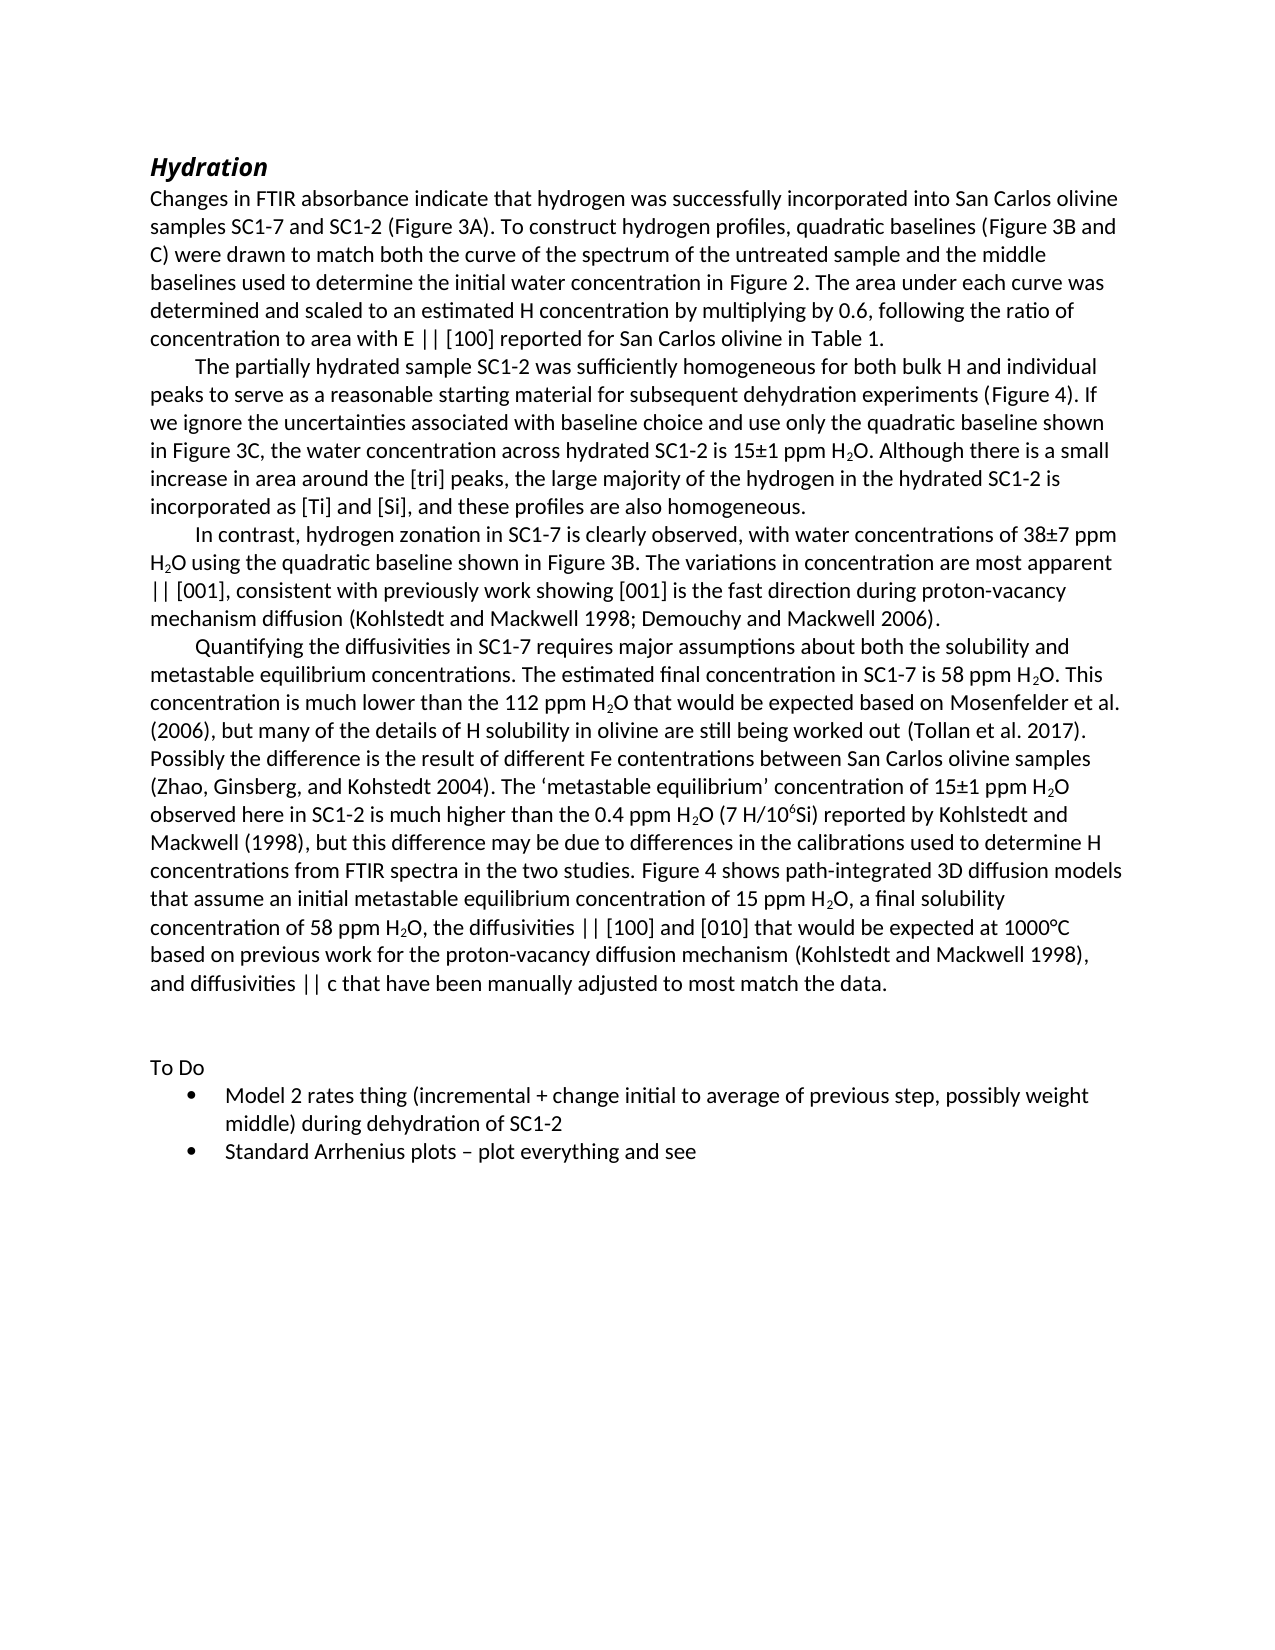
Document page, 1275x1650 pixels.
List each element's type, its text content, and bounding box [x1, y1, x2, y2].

list Standard Arrhenius plots – plot everything and see [187, 1137, 1125, 1165]
text To Do [150, 1053, 1125, 1081]
text Quantifying the diffusivities in SC1-7 requires major assumptions about both the solubility and metastable equilibrium concentrations. The estimated final concentration in SC1-7 is 58 ppm H2O. This concentration is much lower than the 112 ppm H2O that would be expected based on Mosenfelder et al. (2006), but many of the details of H solubility in olivine are still being worked out (Tollan et al. 2017). Possibly the difference is the result of different Fe contentrations between San Carlos olivine samples (Zhao, Ginsberg, and Kohstedt 2004). The ‘metastable equilibrium’ concentration of 15±1 ppm H2O observed here in SC1-2 is much higher than the 0.4 ppm H2O (7 H/106Si) reported by Kohlstedt and Mackwell (1998), but this difference may be due to differences in the calibrations used to determine H concentrations from FTIR spectra in the two studies. Figure 4 shows path-integrated 3D diffusion models that assume an initial metastable equilibrium concentration of 15 ppm H2O, a final solubility concentration of 58 ppm H2O, the diffusivities || [100] and [010] that would be expected at 1000°C based on previous work for the proton-vacancy diffusion mechanism (Kohlstedt and Mackwell 1998), and diffusivities || c that have been manually adjusted to most match the data. [150, 632, 1125, 997]
text The partially hydrated sample SC1-2 was sufficiently homogeneous for both bulk H and individual peaks to serve as a reasonable starting material for subsequent dehydration experiments (Figure 4). If we ignore the uncertainties associated with baseline choice and use only the quadratic baseline shown in Figure 3C, the water concentration across hydrated SC1-2 is 15±1 ppm H2O. Although there is a small increase in area around the [tri] peaks, the large majority of the hydrogen in the hydrated SC1-2 is incorporated as [Ti] and [Si], and these profiles are also homogeneous. [150, 352, 1125, 520]
text In contrast, hydrogen zonation in SC1-7 is clearly observed, with water concentrations of 38±7 ppm H2O using the quadratic baseline shown in Figure 3B. The variations in concentration are most apparent || [001], consistent with previously work showing [001] is the fast direction during proton-vacancy mechanism diffusion (Kohlstedt and Mackwell 1998; Demouchy and Mackwell 2006). [150, 520, 1125, 632]
subtitle Hydration [150, 150, 1125, 184]
text Changes in FTIR absorbance indicate that hydrogen was successfully incorporated into San Carlos olivine samples SC1-7 and SC1-2 (Figure 3A). To construct hydrogen profiles, quadratic baselines (Figure 3B and C) were drawn to match both the curve of the spectrum of the untreated sample and the middle baselines used to determine the initial water concentration in Figure 2. The area under each curve was determined and scaled to an estimated H concentration by multiplying by 0.6, following the ratio of concentration to area with E || [100] reported for San Carlos olivine in Table 1. [150, 184, 1125, 352]
list Model 2 rates thing (incremental + change initial to average of previous step, possibly weight middle) during dehydration of SC1-2 [187, 1081, 1125, 1137]
